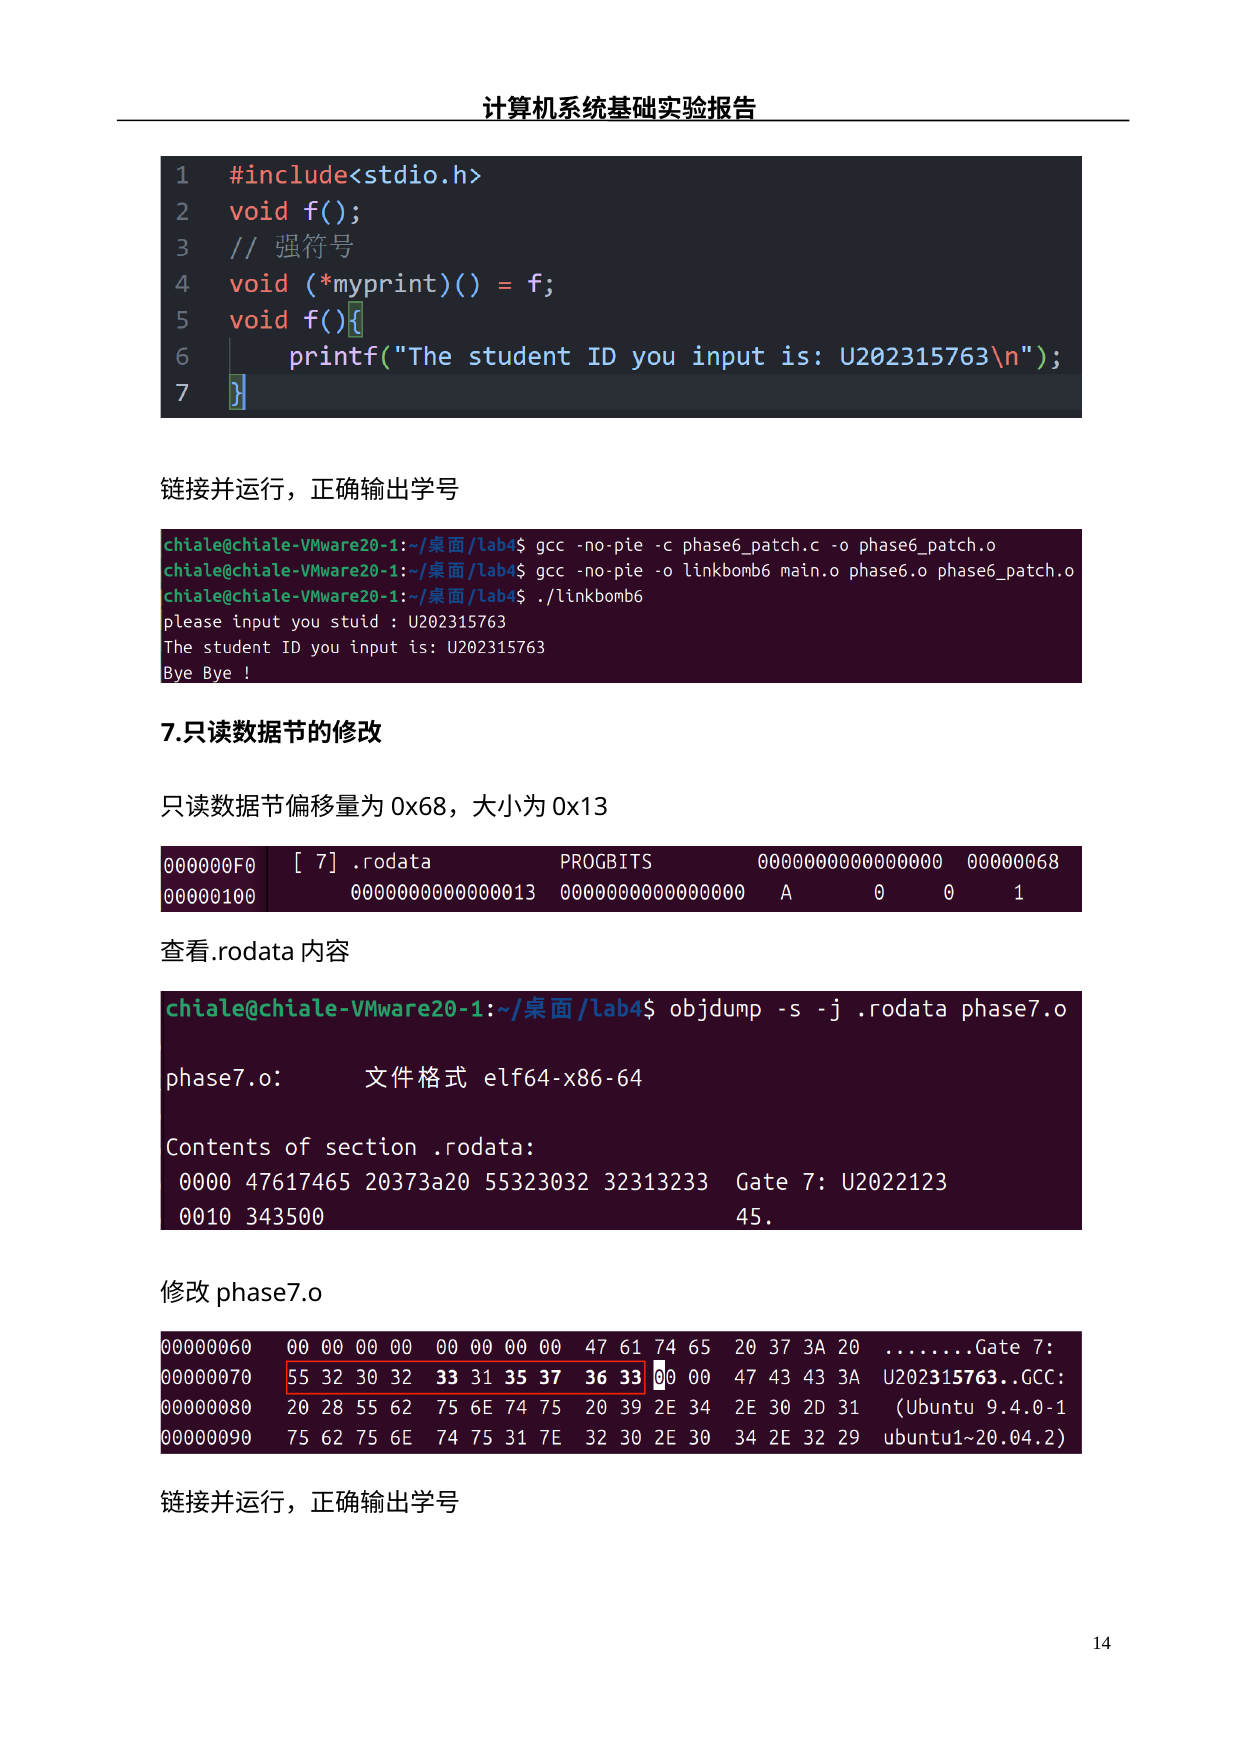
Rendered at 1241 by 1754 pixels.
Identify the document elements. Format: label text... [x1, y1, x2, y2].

picture [160, 529, 1082, 683]
picture [160, 991, 1082, 1230]
list 查看.rodata内容 [117, 917, 1123, 982]
picture [160, 156, 1082, 418]
list 链接并运行，正确输出学号 [117, 455, 1123, 520]
picture [160, 846, 1082, 912]
list 链接并运行，正确输出学号 [117, 1468, 1123, 1533]
picture [160, 1331, 1082, 1454]
list 修改phase7.o [117, 1258, 1123, 1323]
list 7.只读数据节的修改 [117, 698, 1123, 763]
list 只读数据节偏移量为0x68，大小为0x13 [117, 772, 1123, 837]
